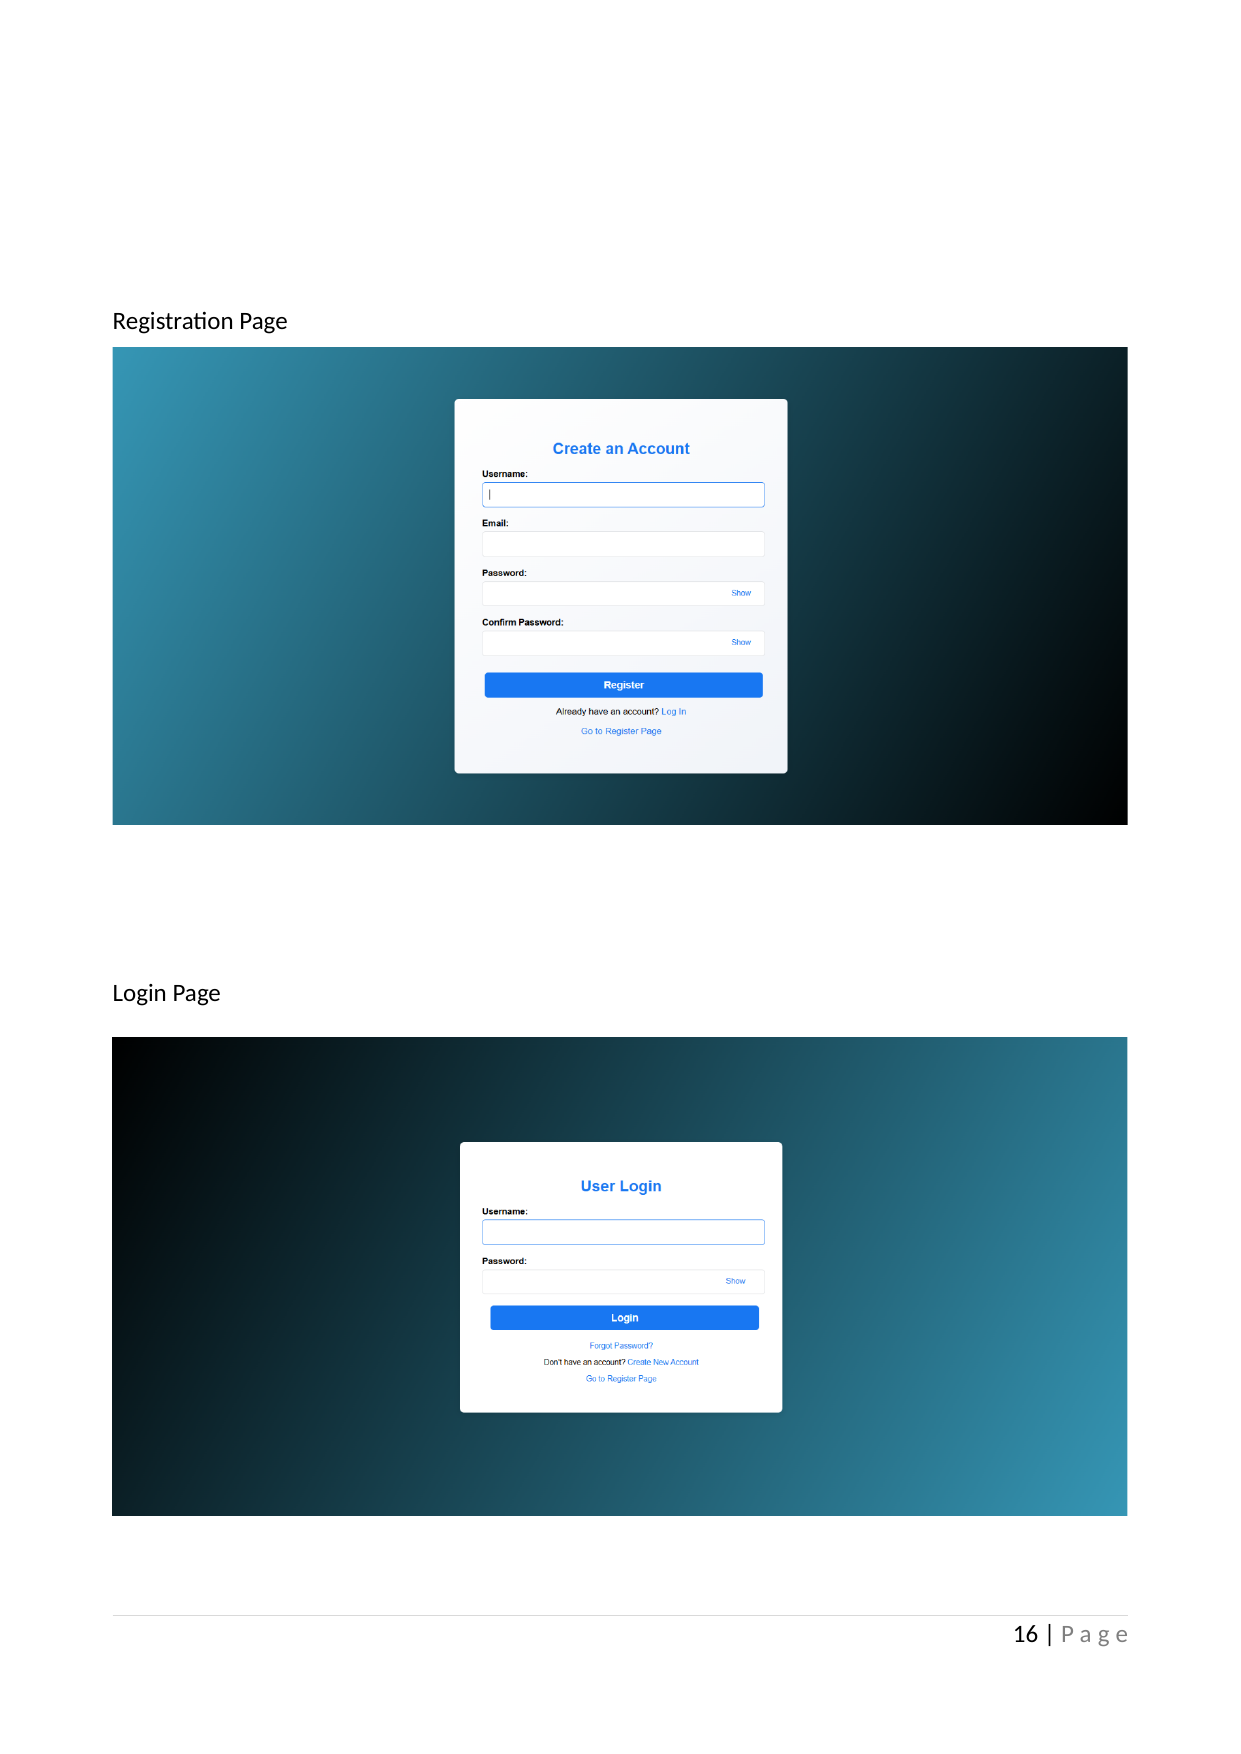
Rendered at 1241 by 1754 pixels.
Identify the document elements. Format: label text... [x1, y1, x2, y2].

picture [112, 1037, 1128, 1516]
picture [112, 347, 1128, 825]
text Login Page [112, 977, 1128, 1007]
text Registration Page [112, 305, 1128, 336]
